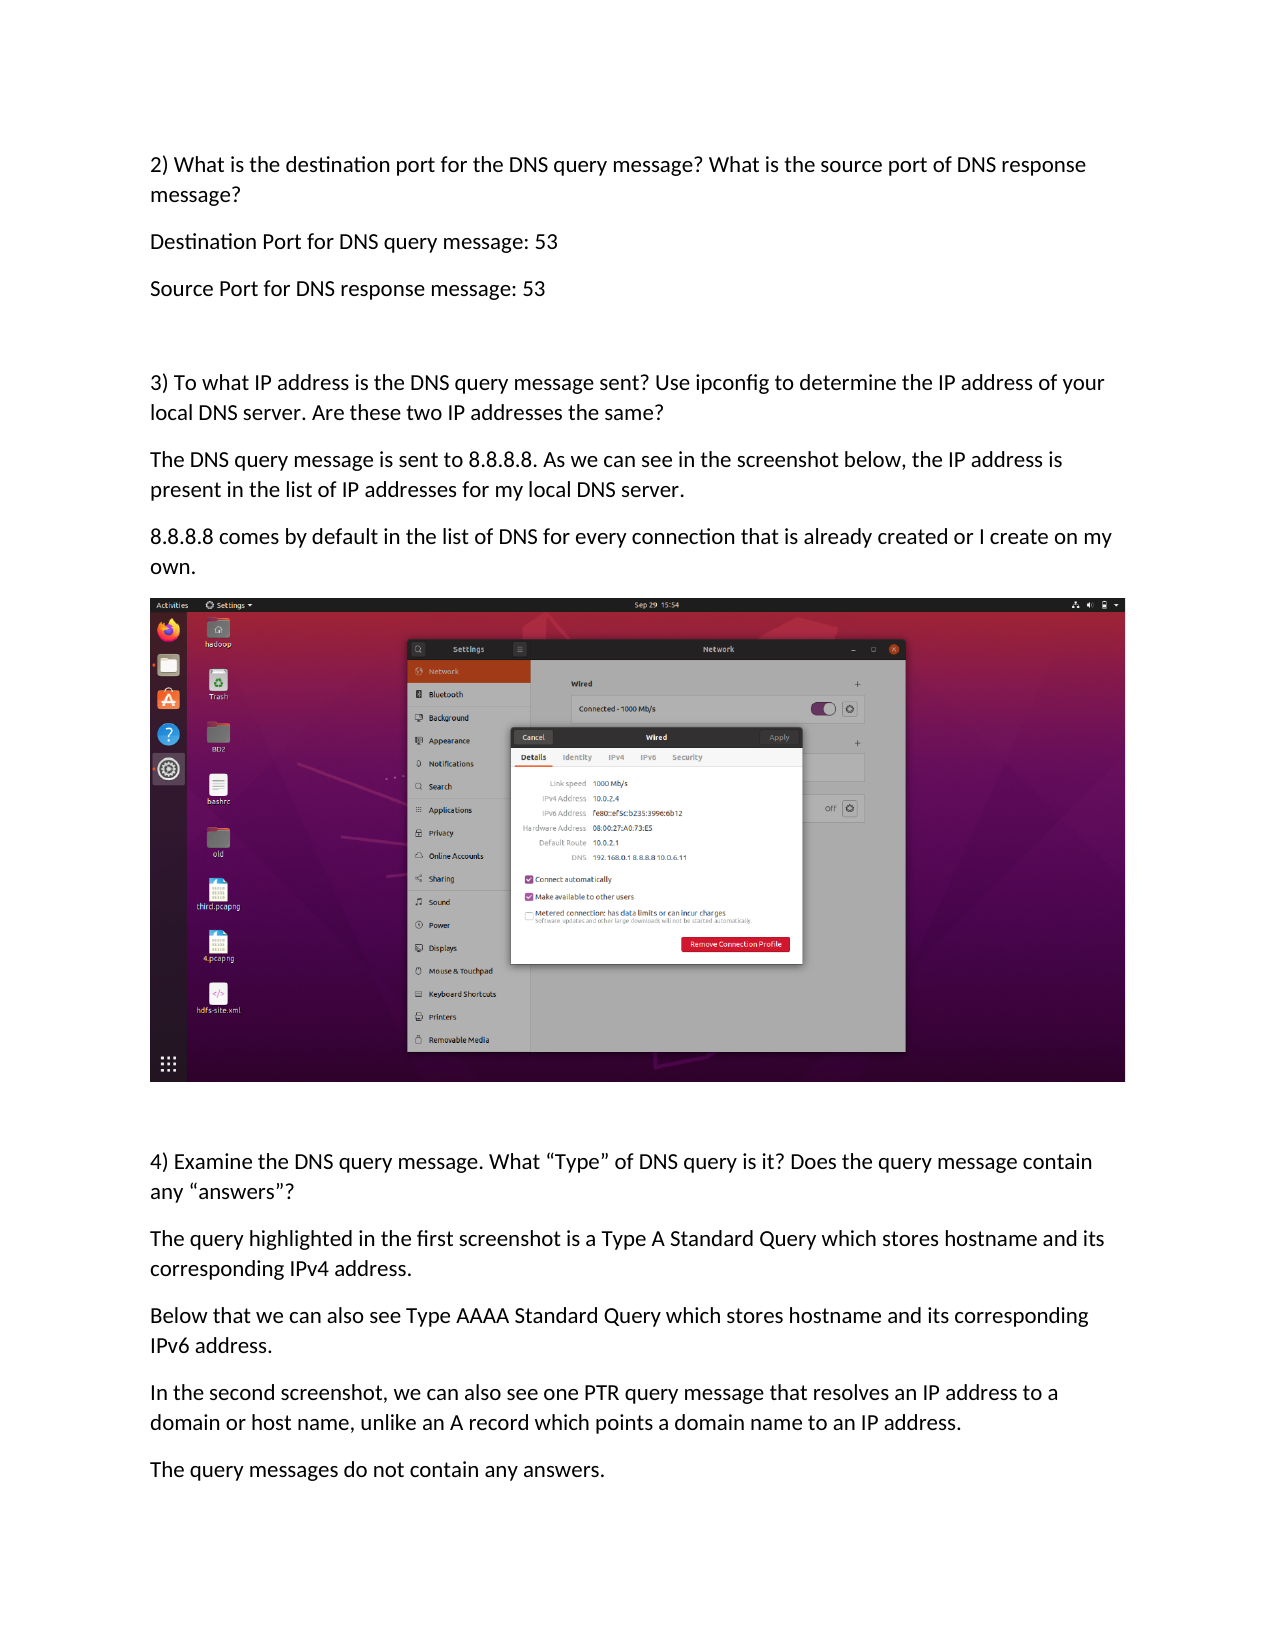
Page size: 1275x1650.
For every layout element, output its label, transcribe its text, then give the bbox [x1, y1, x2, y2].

text The DNS query message is sent to 8.8.8.8. As we can see in the screenshot below, the IP address is present in the list of IP addresses for my local DNS server. [150, 445, 1125, 503]
text In the second screenshot, we can also see one PTR query message that resolves an IP address to a domain or host name, unlike an A record which points a domain name to an IP address. [150, 1378, 1125, 1437]
text 4) Examine the DNS query message. What “Type” of DNS query is it? Does the query message contain any “answers”? [150, 1147, 1125, 1205]
text 2) What is the destination port for the DNS query message? What is the source port of DNS response message? [150, 150, 1125, 208]
text The query messages do not contain any answers. [150, 1455, 1125, 1483]
text Below that we can also see Type AAAA Standard Query which stores hostname and its corresponding IPv6 address. [150, 1301, 1125, 1359]
text 3) To what IP address is the DNS query message sent? Use ipconfig to determine the IP address of your local DNS server. Are these two IP addresses the same? [150, 368, 1125, 426]
picture [150, 598, 1125, 1082]
text Destination Port for DNS query message: 53 [150, 227, 1125, 255]
text The query highlighted in the first screenshot is a Type A Standard Query which stores hostname and its corresponding IPv4 address. [150, 1224, 1125, 1282]
text Source Port for DNS response message: 53 [150, 274, 1125, 302]
text 8.8.8.8 comes by default in the list of DNS for every connection that is already created or I create on my own. [150, 522, 1125, 580]
